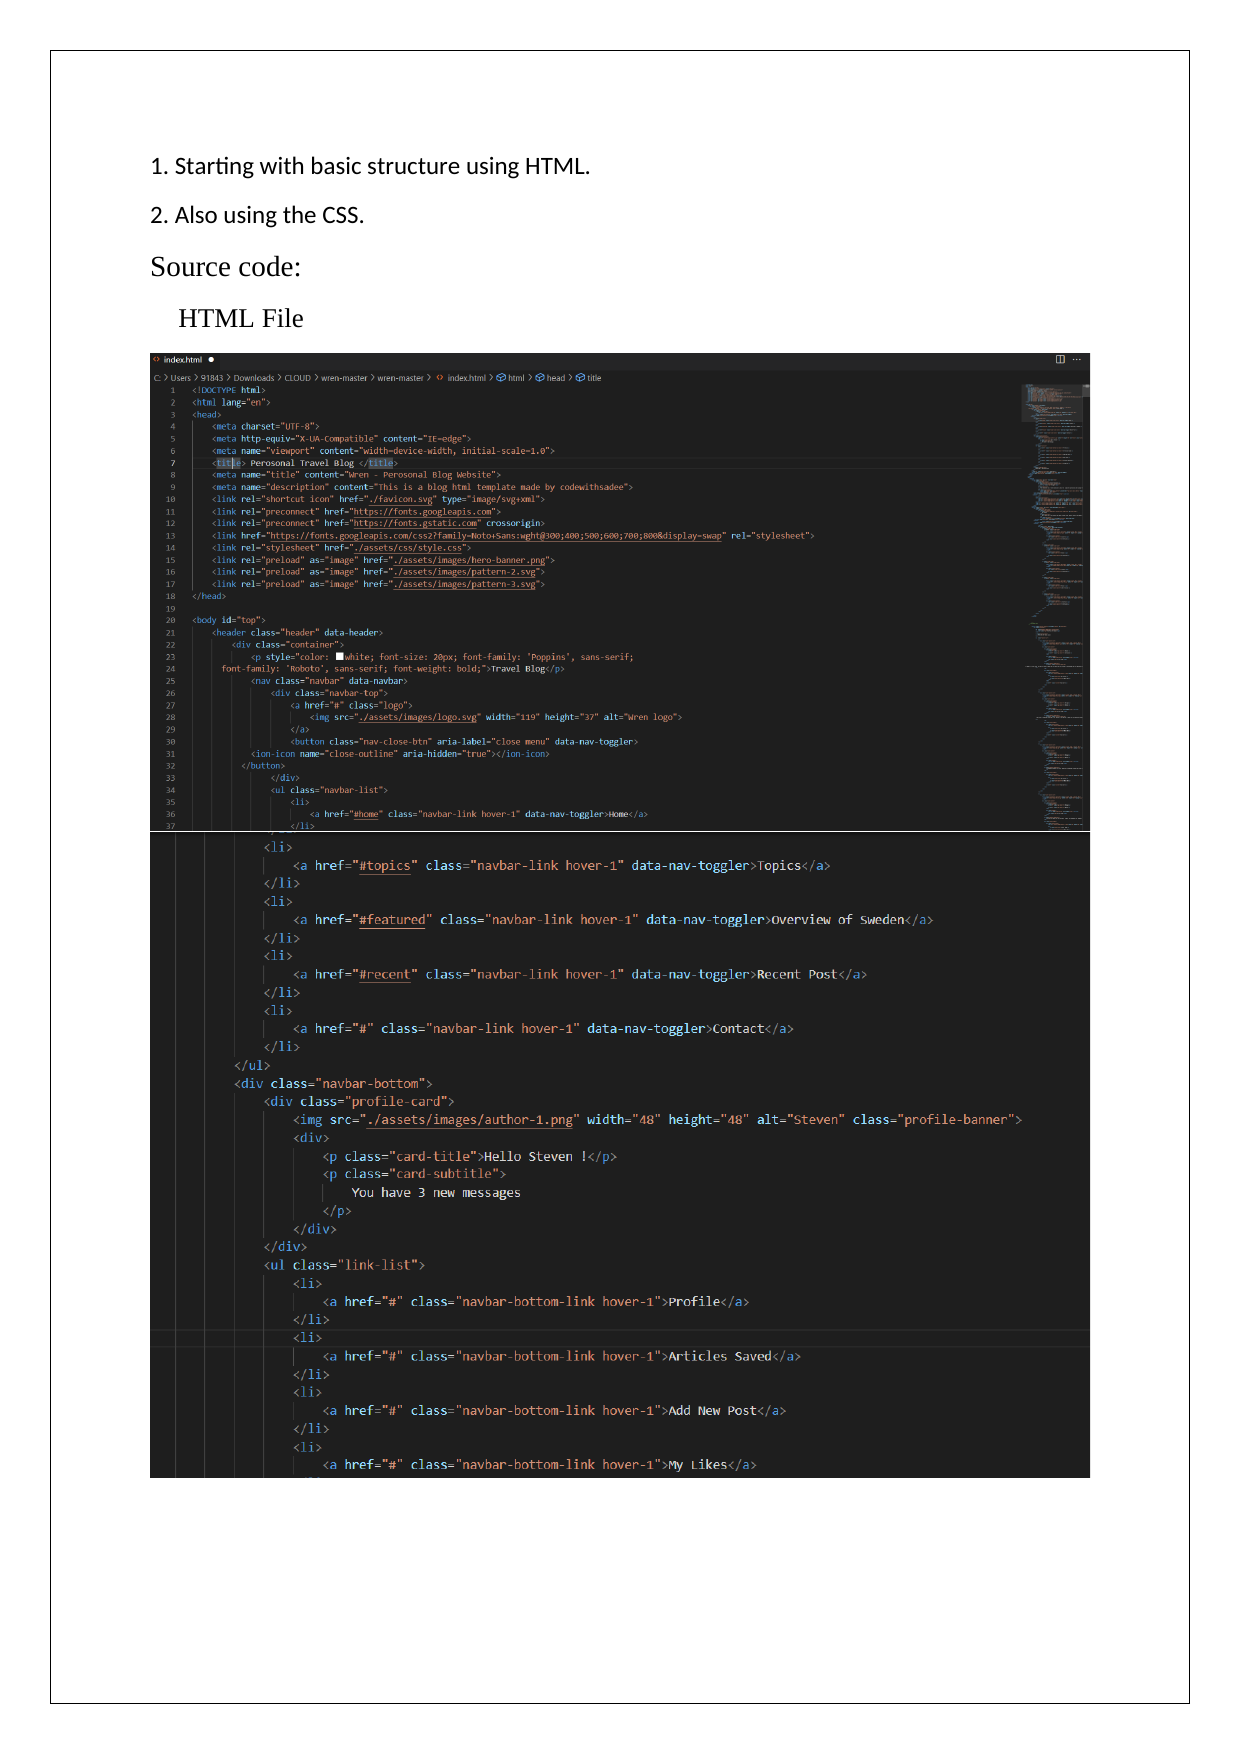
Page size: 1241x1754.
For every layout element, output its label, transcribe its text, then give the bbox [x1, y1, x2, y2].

picture [150, 353, 1091, 831]
text Source code: [150, 249, 1090, 283]
picture [150, 832, 1091, 1478]
text 2. Also using the CSS. [150, 199, 1090, 230]
text 1. Starting with basic structure using HTML. [150, 150, 1090, 181]
text HTML File [150, 302, 1090, 333]
